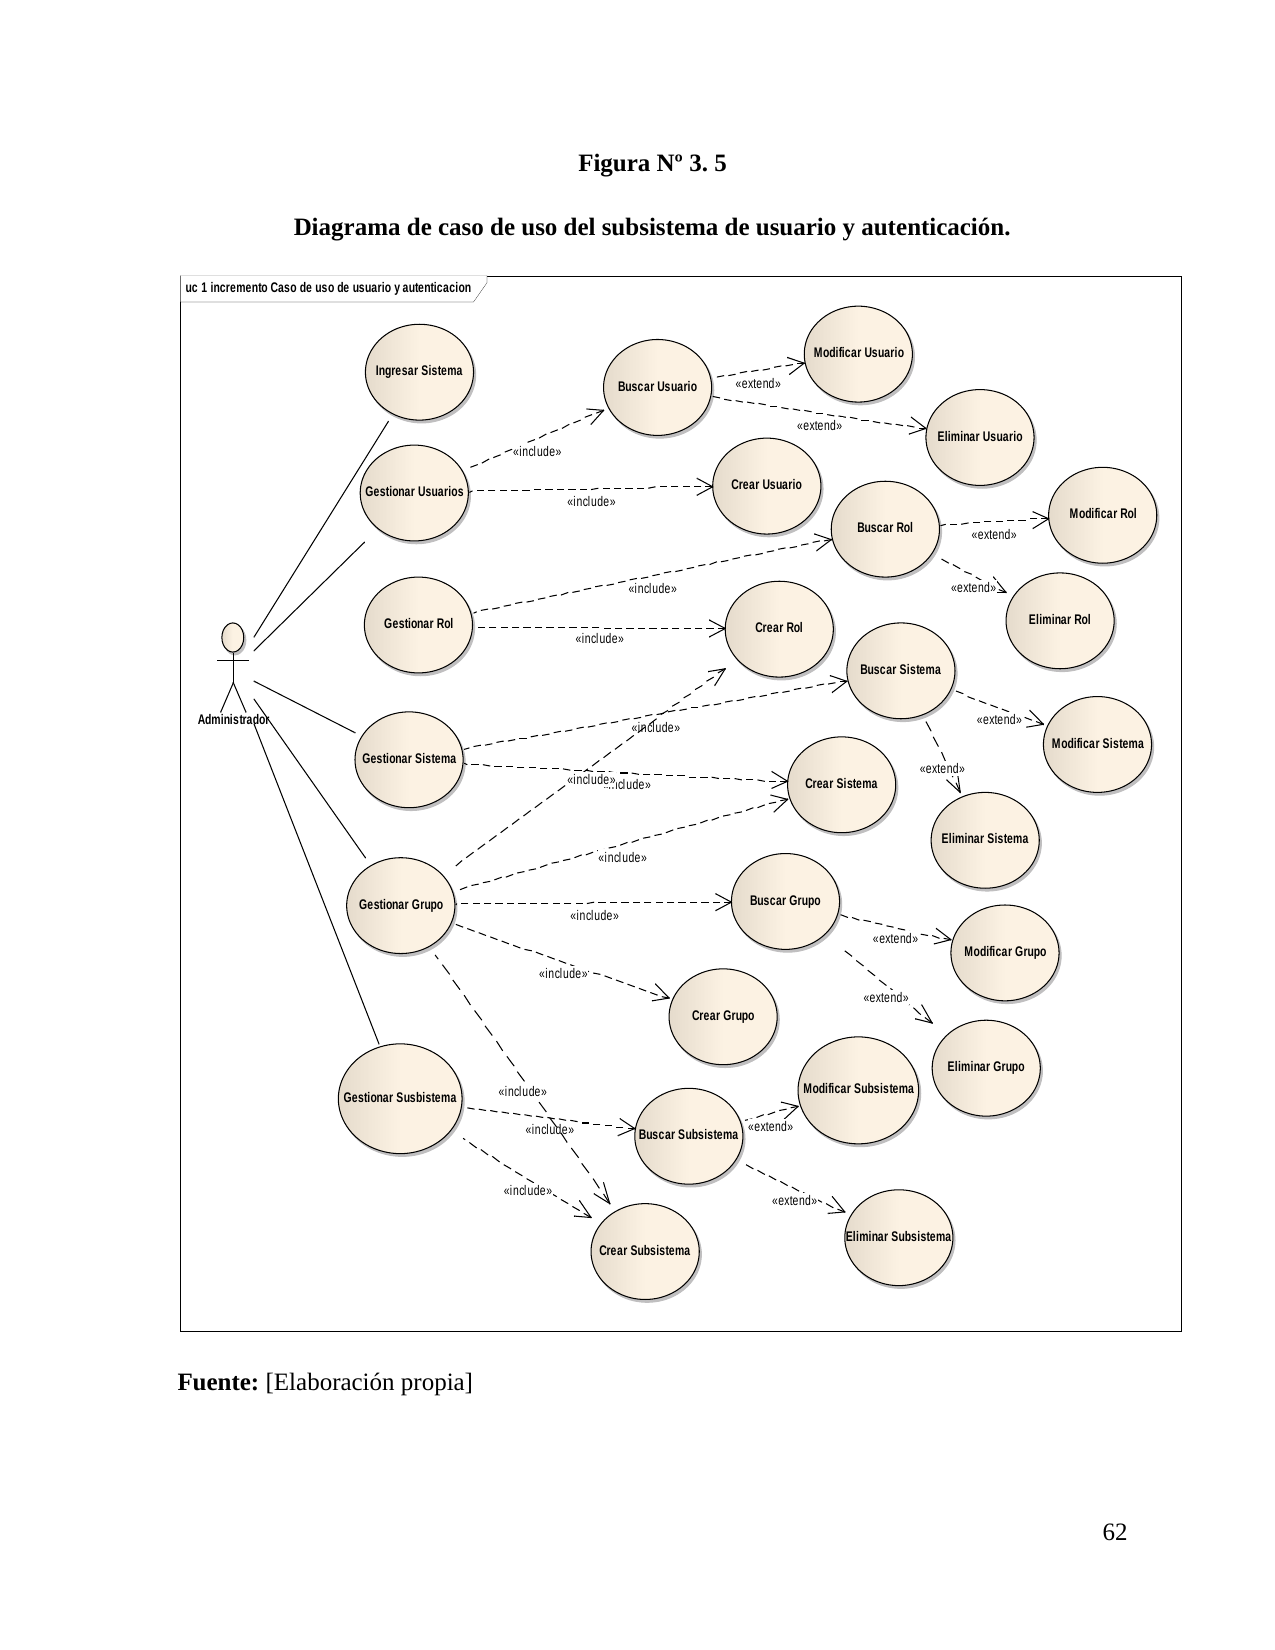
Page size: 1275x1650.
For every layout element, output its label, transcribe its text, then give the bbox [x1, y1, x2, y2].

text Fuente: [Elaboración propia] [177, 1367, 1127, 1396]
text Diagrama de caso de uso del subsistema de usuario y autenticación. [177, 212, 1127, 240]
text Figura Nº 3. 5 [177, 148, 1127, 176]
